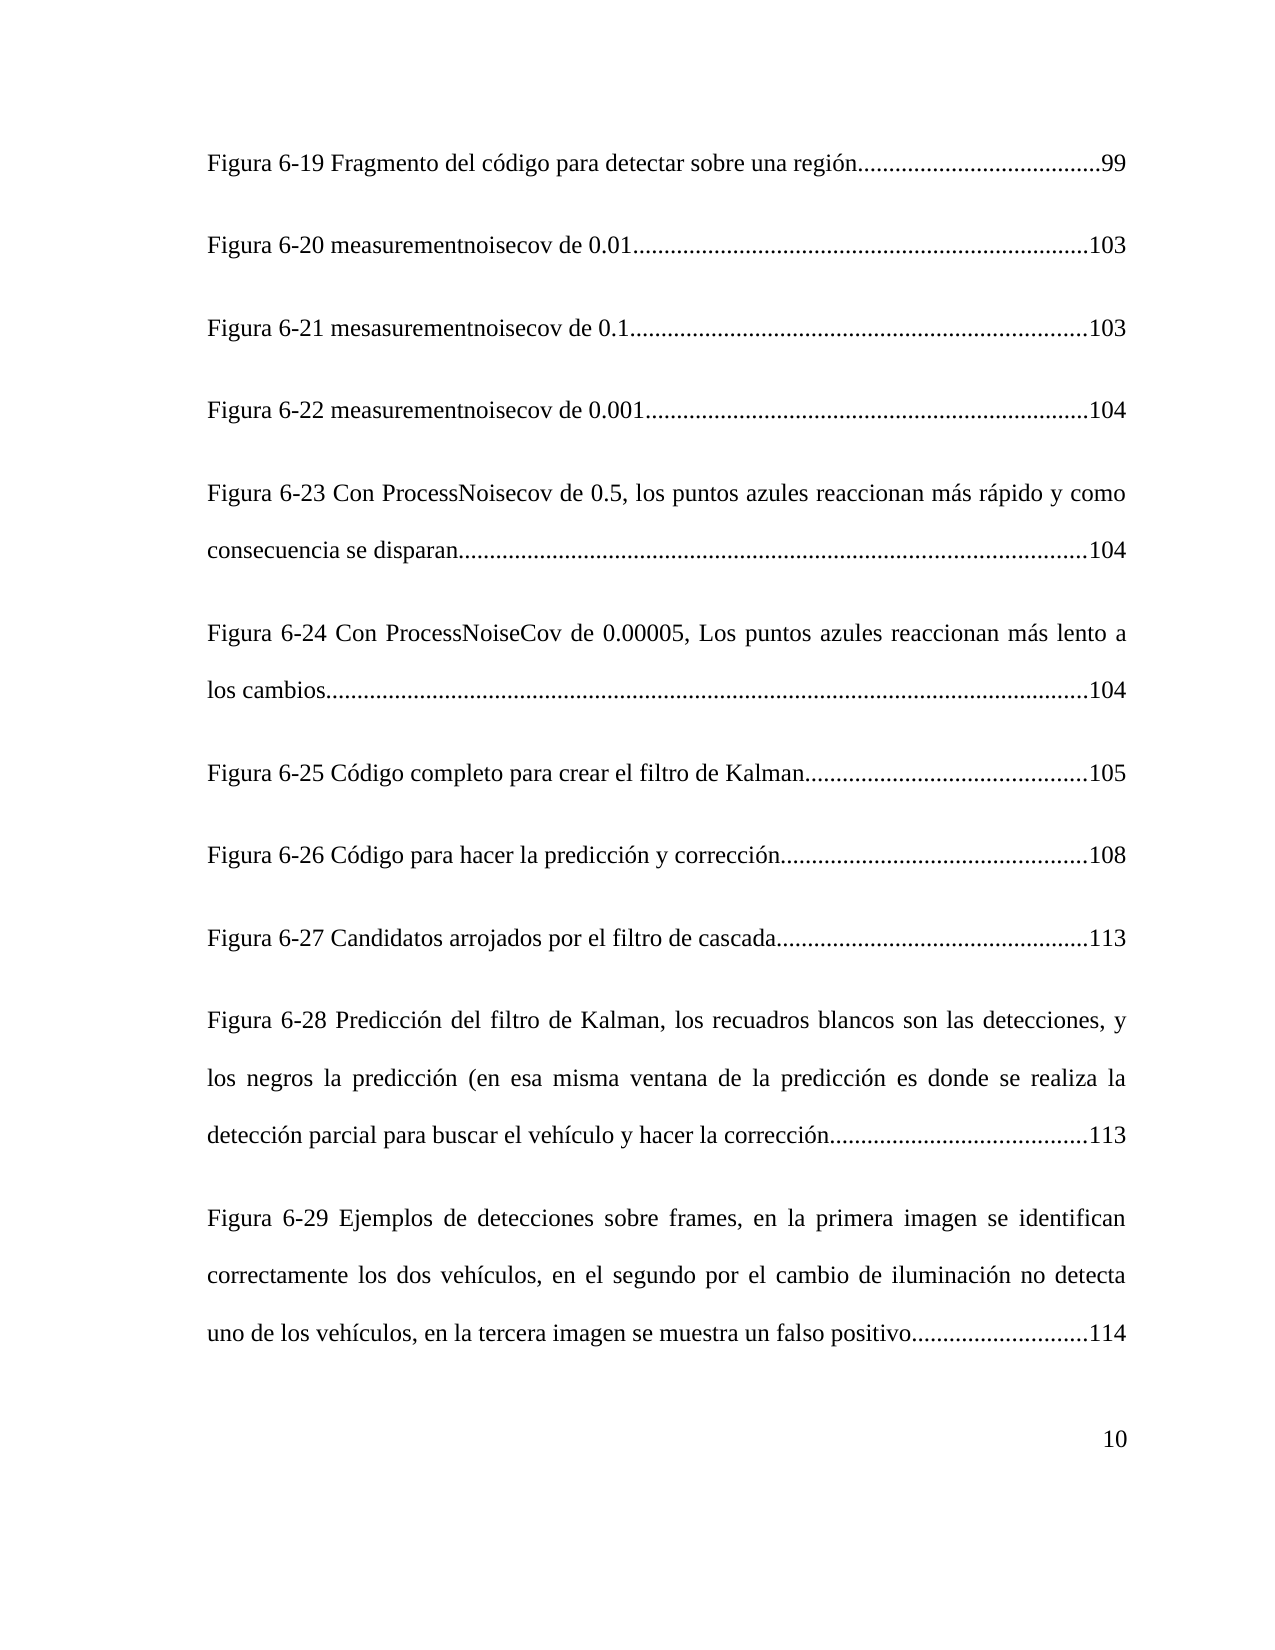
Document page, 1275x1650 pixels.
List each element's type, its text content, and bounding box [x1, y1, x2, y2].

text Figura 6-20 measurementnoisecov de 0.01 103 [207, 230, 1127, 259]
text Figura 6-27 Candidatos arrojados por el filtro de cascada 113 [207, 923, 1127, 951]
text Figura 6-29 Ejemplos de detecciones sobre frames, en la primera imagen se identifican correctamente los dos vehículos, en el segundo por el cambio de iluminación no detecta uno de los vehículos, en la tercera imagen se muestra un falso positivo. 114 [207, 1203, 1127, 1346]
text Figura 6-24 Con ProcessNoiseCov de 0.00005, Los puntos azules reaccionan más lento a los cambios 104 [207, 618, 1127, 704]
text Figura 6-26 Código para hacer la predicción y corrección 108 [207, 840, 1127, 869]
text Figura 6-19 Fragmento del código para detectar sobre una región 99 [207, 148, 1127, 176]
text Figura 6-22 measurementnoisecov de 0.001 104 [207, 395, 1127, 424]
text Figura 6-21 mesasurementnoisecov de 0.1 103 [207, 313, 1127, 341]
text Figura 6-23 Con ProcessNoisecov de 0.5, los puntos azules reaccionan más rápido y como consecuencia se disparan 104 [207, 478, 1127, 564]
text Figura 6-25 Código completo para crear el filtro de Kalman 105 [207, 758, 1127, 786]
text Figura 6-28 Predicción del filtro de Kalman, los recuadros blancos son las detecciones, y los negros la predicción (en esa misma ventana de la predicción es donde se realiza la detección parcial para buscar el vehículo y hacer la corrección 113 [207, 1005, 1127, 1149]
